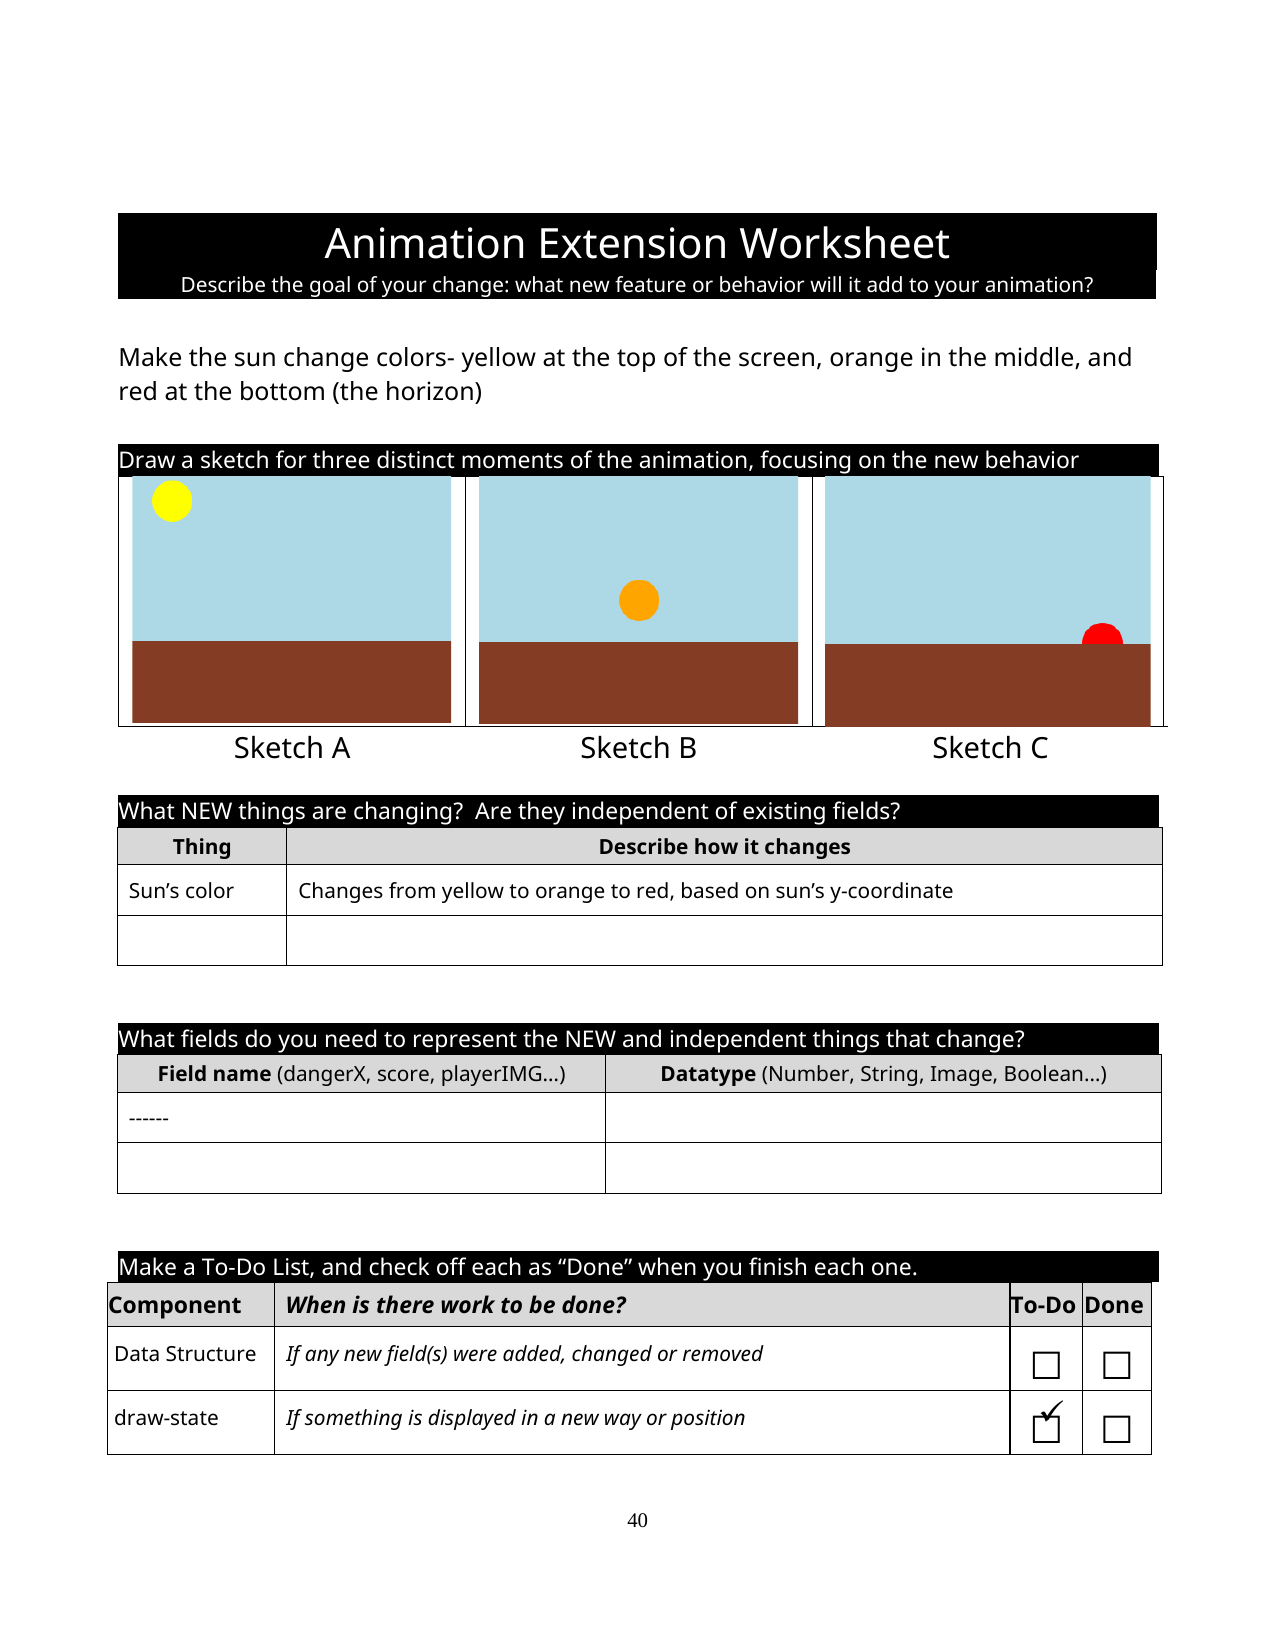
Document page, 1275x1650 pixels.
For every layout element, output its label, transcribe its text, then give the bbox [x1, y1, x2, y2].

subtitle What fields do you need to represent the NEW and independent things that change? [118, 1023, 1159, 1054]
picture [479, 476, 799, 724]
table_cell ☐ [1083, 1391, 1151, 1454]
subtitle Draw a sketch for three distinct moments of the animation, focusing on the new behavior [118, 444, 1159, 476]
table_cell Sketch C [812, 727, 1168, 767]
table_header Thing [118, 828, 286, 864]
subtitle Animation Extension Worksheet [118, 213, 1157, 270]
table_cell If any new field(s) were added, changed or removed [275, 1327, 1009, 1390]
subtitle Describe the goal of your change: what new feature or behavior will it add to your animation? [118, 270, 1156, 299]
table_cell [606, 1143, 1161, 1193]
table_cell ☐ [1011, 1327, 1082, 1390]
table_header When is there work to be done? [275, 1283, 1009, 1326]
picture [825, 476, 1151, 727]
table_cell If something is displayed in a new way or position [275, 1391, 1009, 1454]
table_cell Data Structure [108, 1327, 274, 1390]
table_header Field name (dangerX, score, playerIMG…) [118, 1055, 605, 1092]
subtitle Make a To-Do List, and check off each as “Done” when you finish each one. [118, 1251, 1159, 1282]
table_cell [118, 1143, 605, 1193]
table_header [1151, 477, 1163, 726]
table_cell ☐ [1083, 1327, 1151, 1390]
table_header [466, 477, 812, 726]
table_header Component [108, 1283, 274, 1326]
table_cell Sketch B [465, 727, 812, 767]
table_header Datatype (Number, String, Image, Boolean…) [606, 1055, 1161, 1092]
table_cell [606, 1093, 1161, 1142]
table_cell [118, 916, 286, 965]
table_header To-Do [1011, 1283, 1082, 1326]
table_cell ☐ [1011, 1391, 1082, 1454]
table_cell Changes from yellow to orange to red, based on sun’s y-coordinate [287, 865, 1162, 915]
picture [132, 476, 452, 723]
table_header [813, 477, 825, 726]
text Make the sun change colors- yellow at the top of the screen, orange in the middle, and red at the bottom (the horizon) [118, 340, 1157, 408]
table_cell Sketch A [118, 727, 465, 767]
table_header Describe how it changes [287, 828, 1162, 864]
table_cell draw-state [108, 1391, 274, 1454]
table_cell [287, 916, 1162, 965]
table_cell ------ [118, 1093, 605, 1142]
table_header Done [1083, 1283, 1151, 1326]
table_cell Sun’s color [118, 865, 286, 915]
table_header [119, 477, 465, 726]
subtitle What NEW things are changing? Are they independent of existing fields? [118, 795, 1159, 827]
